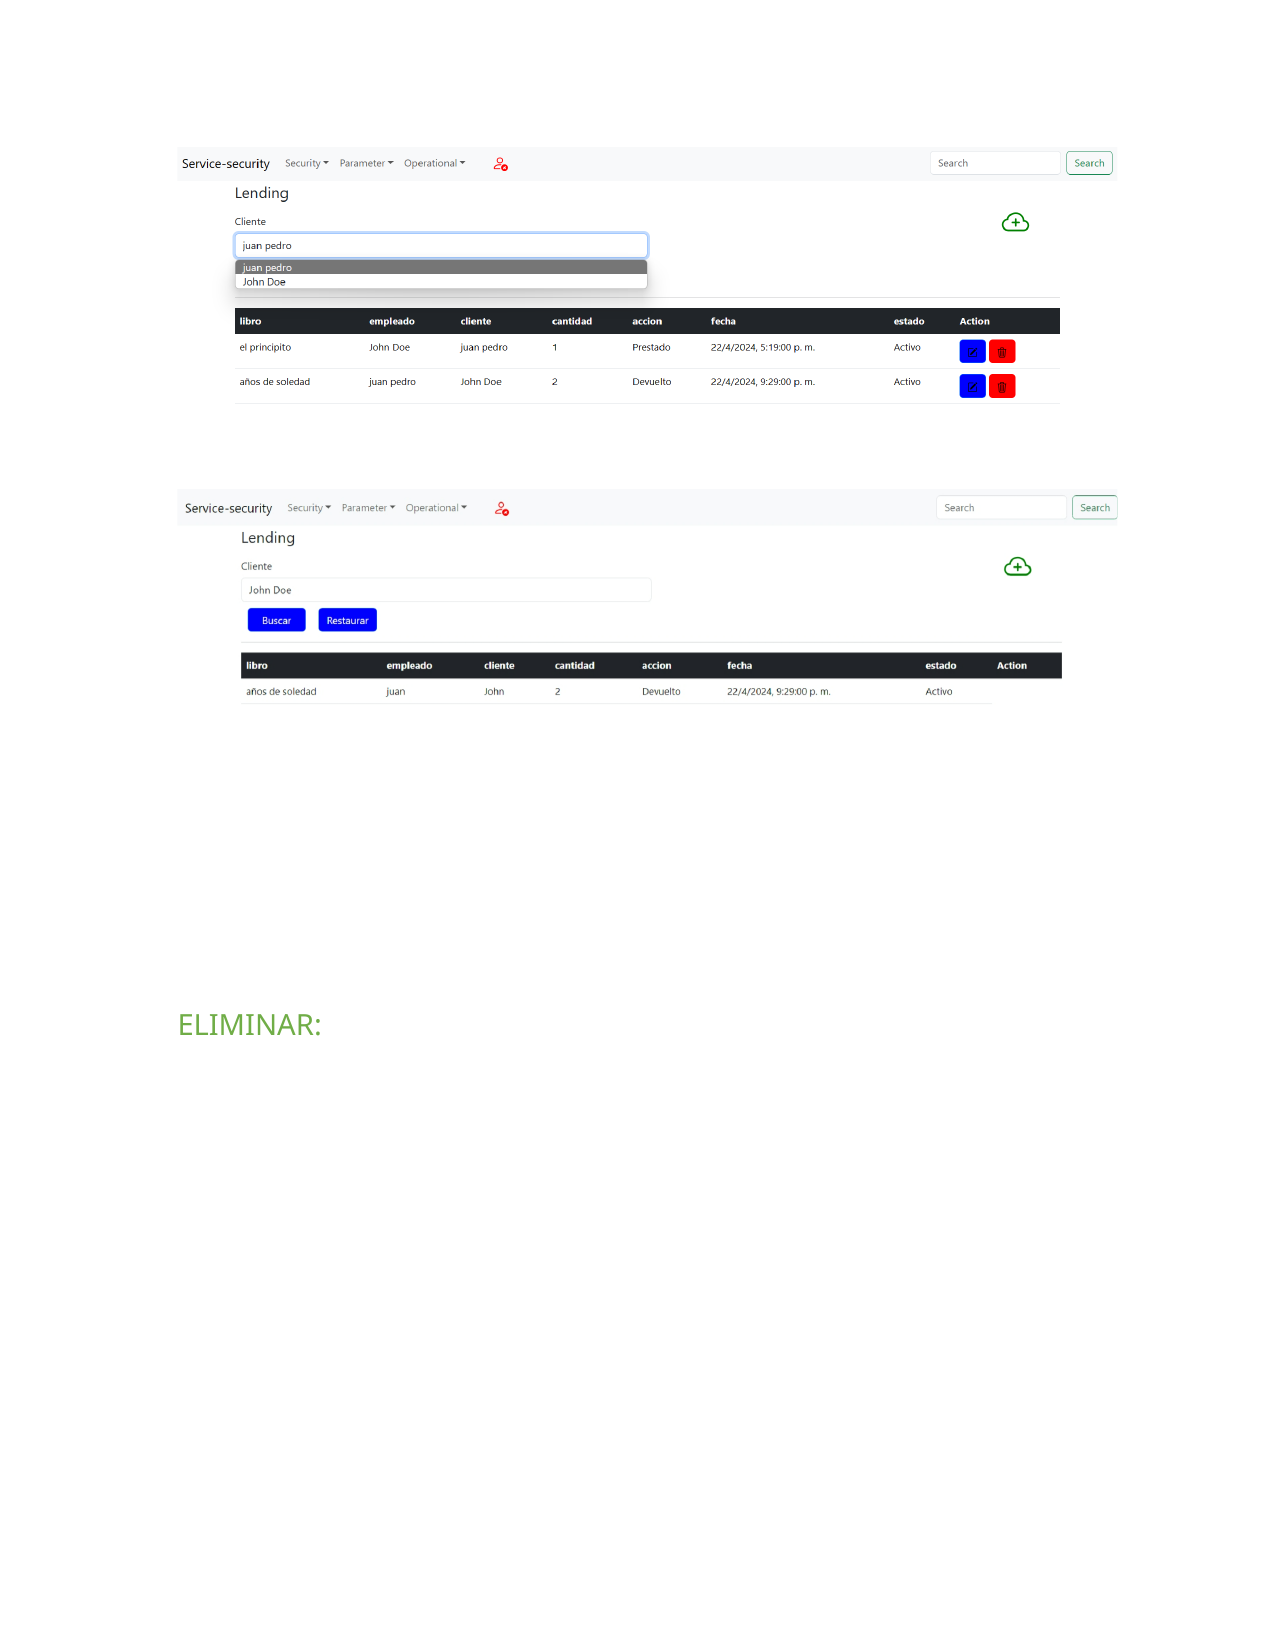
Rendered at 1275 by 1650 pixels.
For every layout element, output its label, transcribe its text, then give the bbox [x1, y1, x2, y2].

picture [177, 147, 1118, 471]
picture [177, 489, 1118, 986]
text ELIMINAR: [177, 1004, 1098, 1044]
